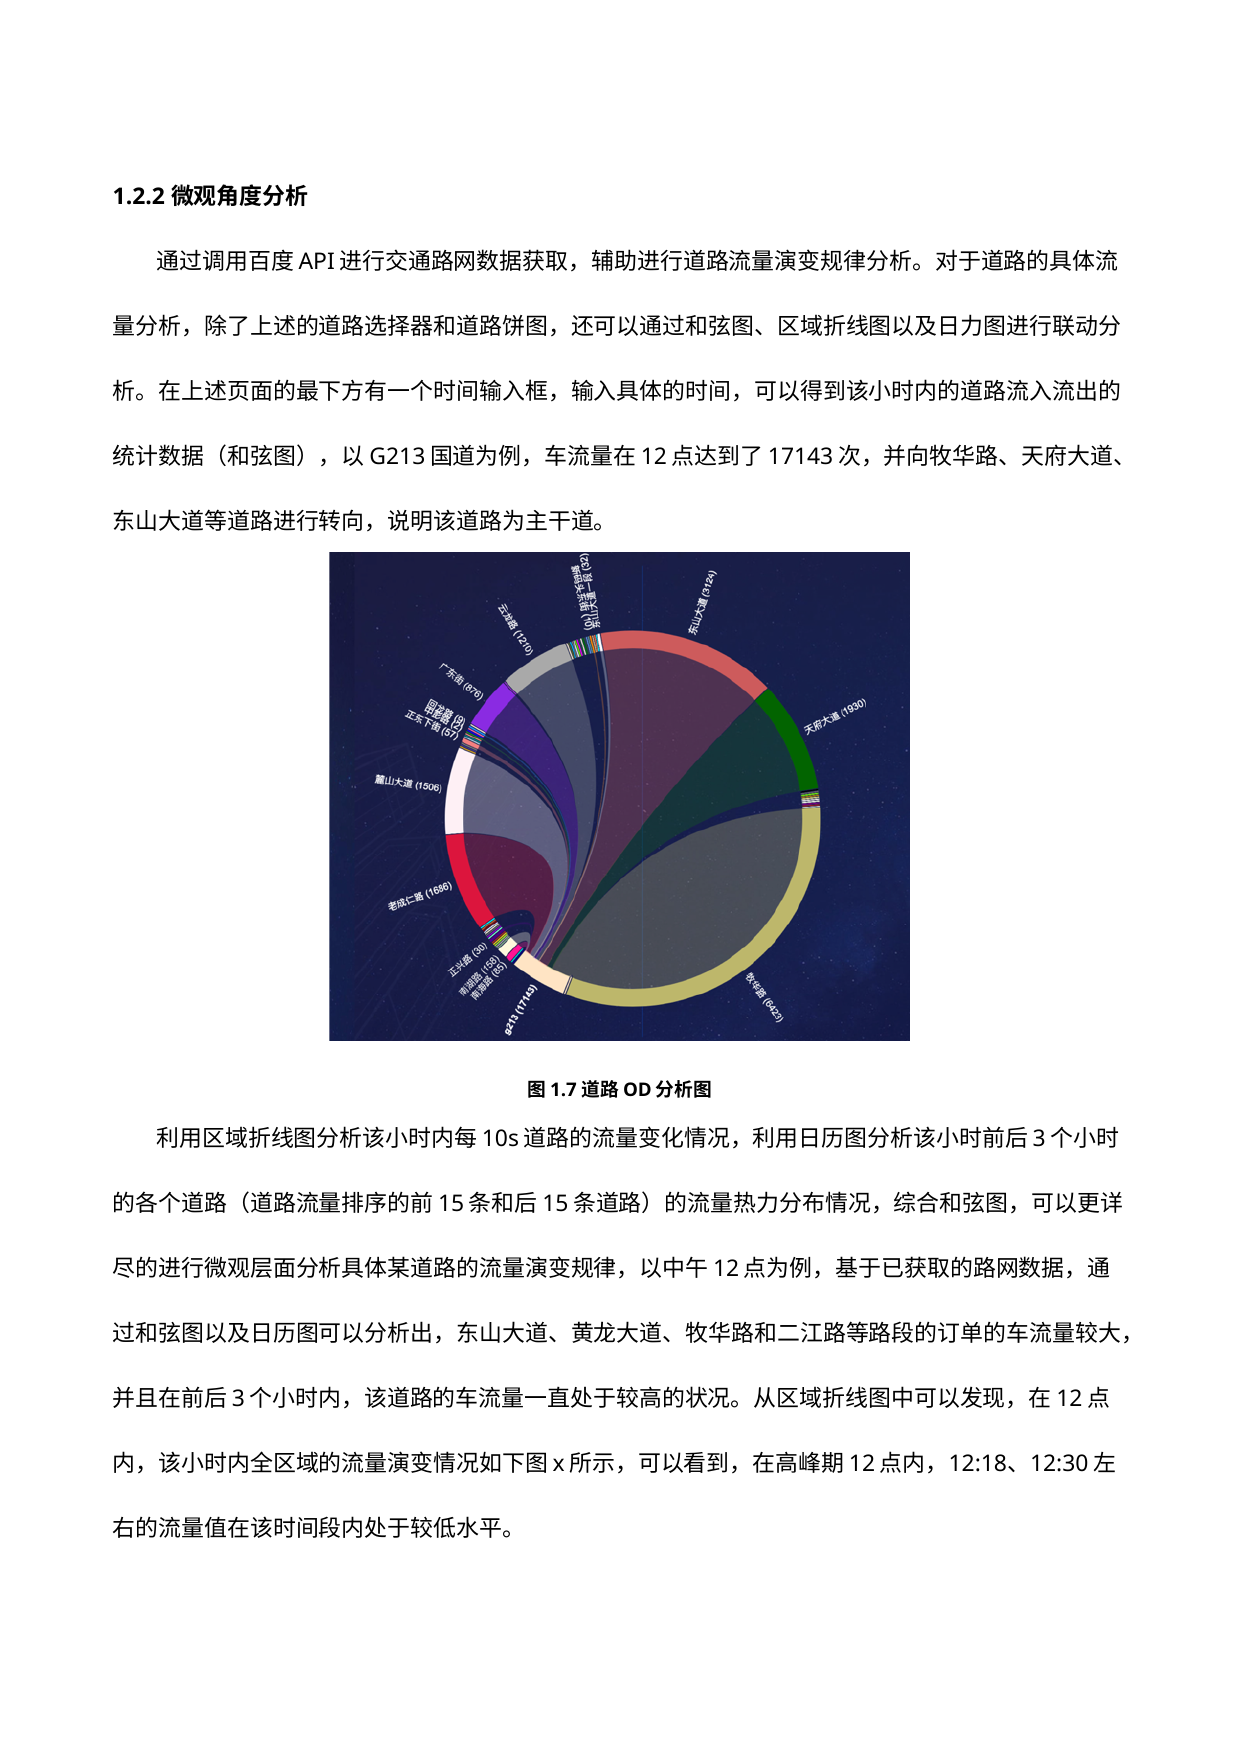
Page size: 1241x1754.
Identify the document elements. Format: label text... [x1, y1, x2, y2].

table_header [113, 552, 1127, 1072]
picture [329, 552, 910, 1041]
text 1.2.2 微观角度分析 [112, 162, 1128, 227]
text 利用区域折线图分析该小时内每10s道路的流量变化情况，利用日历图分析该小时前后3个小时的各个道路（道路流量排序的前15条和后15条道路）的流量热力分布情况，综合和弦图，可以更详尽的进行微观层面分析具体某道路的流量演变规律，以中午12点为例，基于已获取的路网数据，通过和弦图以及日历图可以分析出，东山大道、黄龙大道、牧华路和二江路等路段的订单的车流量较大，并且在前后3个小时内，该道路的车流量一直处于较高的状况。从区域折线图中可以发现，在12点内，该小时内全区域的流量演变情况如下图x所示，可以看到，在高峰期12点内，12:18、12:30左右的流量值在该时间段内处于较低水平。 [112, 1104, 1128, 1559]
text 通过调用百度API进行交通路网数据获取，辅助进行道路流量演变规律分析。对于道路的具体流量分析，除了上述的道路选择器和道路饼图，还可以通过和弦图、区域折线图以及日力图进行联动分析。在上述页面的最下方有一个时间输入框，输入具体的时间，可以得到该小时内的道路流入流出的统计数据（和弦图），以G213国道为例，车流量在12点达到了17143次，并向牧华路、天府大道、东山大道等道路进行转向，说明该道路为主干道。 [112, 227, 1128, 552]
table_cell 图1.7 道路OD分析图 [113, 1072, 1127, 1104]
